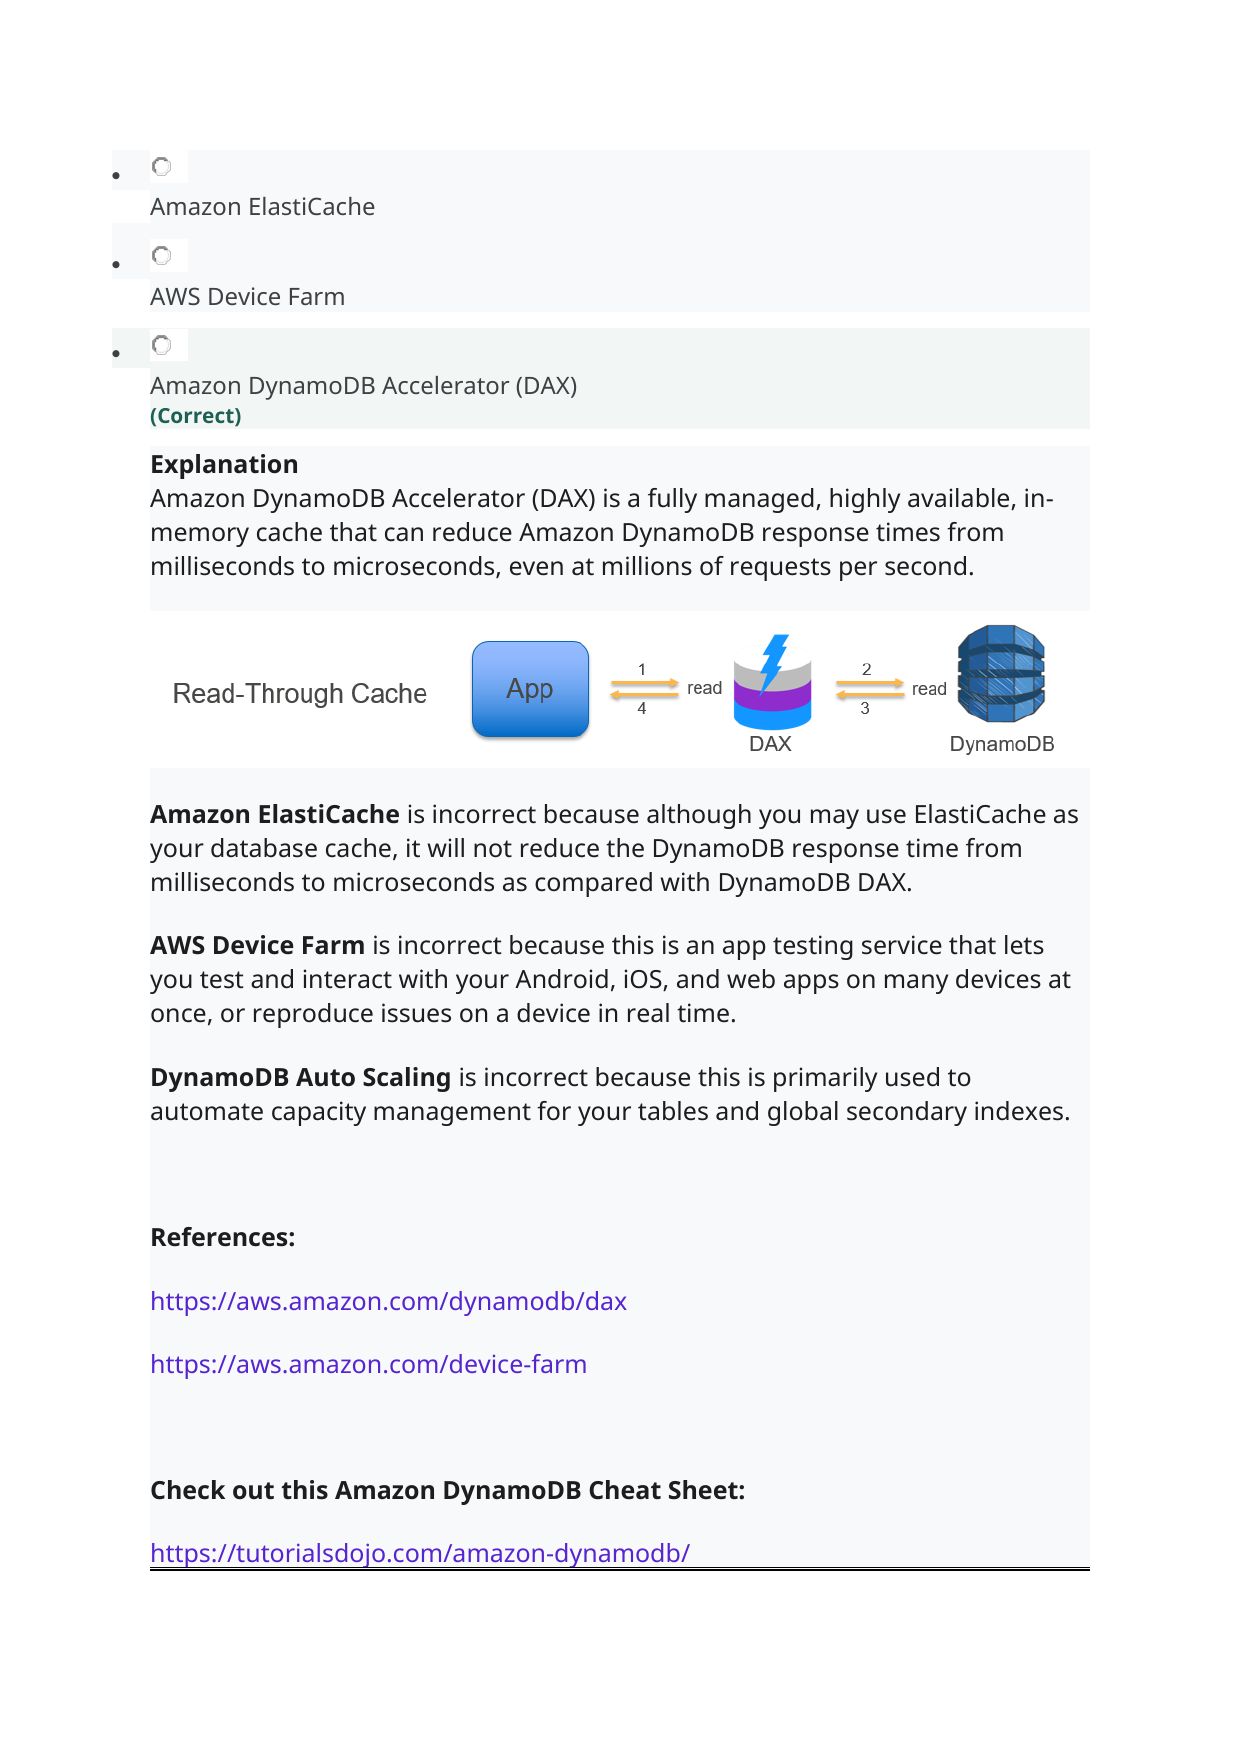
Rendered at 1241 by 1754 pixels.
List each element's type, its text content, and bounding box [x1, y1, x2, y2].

text (Correct) [150, 401, 1090, 429]
text AWS Device Farm is incorrect because this is an app testing service that lets you test and interact with your Android, iOS, and web apps on many devices at once, or reproduce issues on a device in real time. [150, 928, 1090, 1030]
text https://tutorialsdojo.com/amazon-dynamodb/ [150, 1536, 1090, 1567]
list ​ [112, 239, 1090, 279]
text DynamoDB Auto Scaling is incorrect because this is primarily used to automate capacity management for your tables and global secondary indexes. [150, 1059, 1090, 1127]
text https://aws.amazon.com/dynamodb/dax [150, 1283, 1090, 1317]
list ​ [112, 150, 1090, 190]
text Check out this Amazon DynamoDB Cheat Sheet: [150, 1473, 1090, 1507]
text Amazon DynamoDB Accelerator (DAX) [150, 368, 1090, 401]
text https://aws.amazon.com/device-farm [150, 1346, 1090, 1380]
text AWS Device Farm [150, 279, 1090, 312]
text Amazon ElastiCache is incorrect because although you may use ElastiCache as your database cache, it will not reduce the DynamoDB response time from milliseconds to microseconds as compared with DynamoDB DAX. [150, 797, 1090, 899]
picture [150, 611, 1091, 768]
text Amazon DynamoDB Accelerator (DAX) is a fully managed, highly available, in-memory cache that can reduce Amazon DynamoDB response times from milliseconds to microseconds, even at millions of requests per second. [150, 480, 1090, 582]
text References: [150, 1220, 1090, 1254]
text Amazon ElastiCache [150, 190, 1090, 223]
text Explanation [150, 446, 1090, 480]
list ​ [112, 328, 1090, 368]
